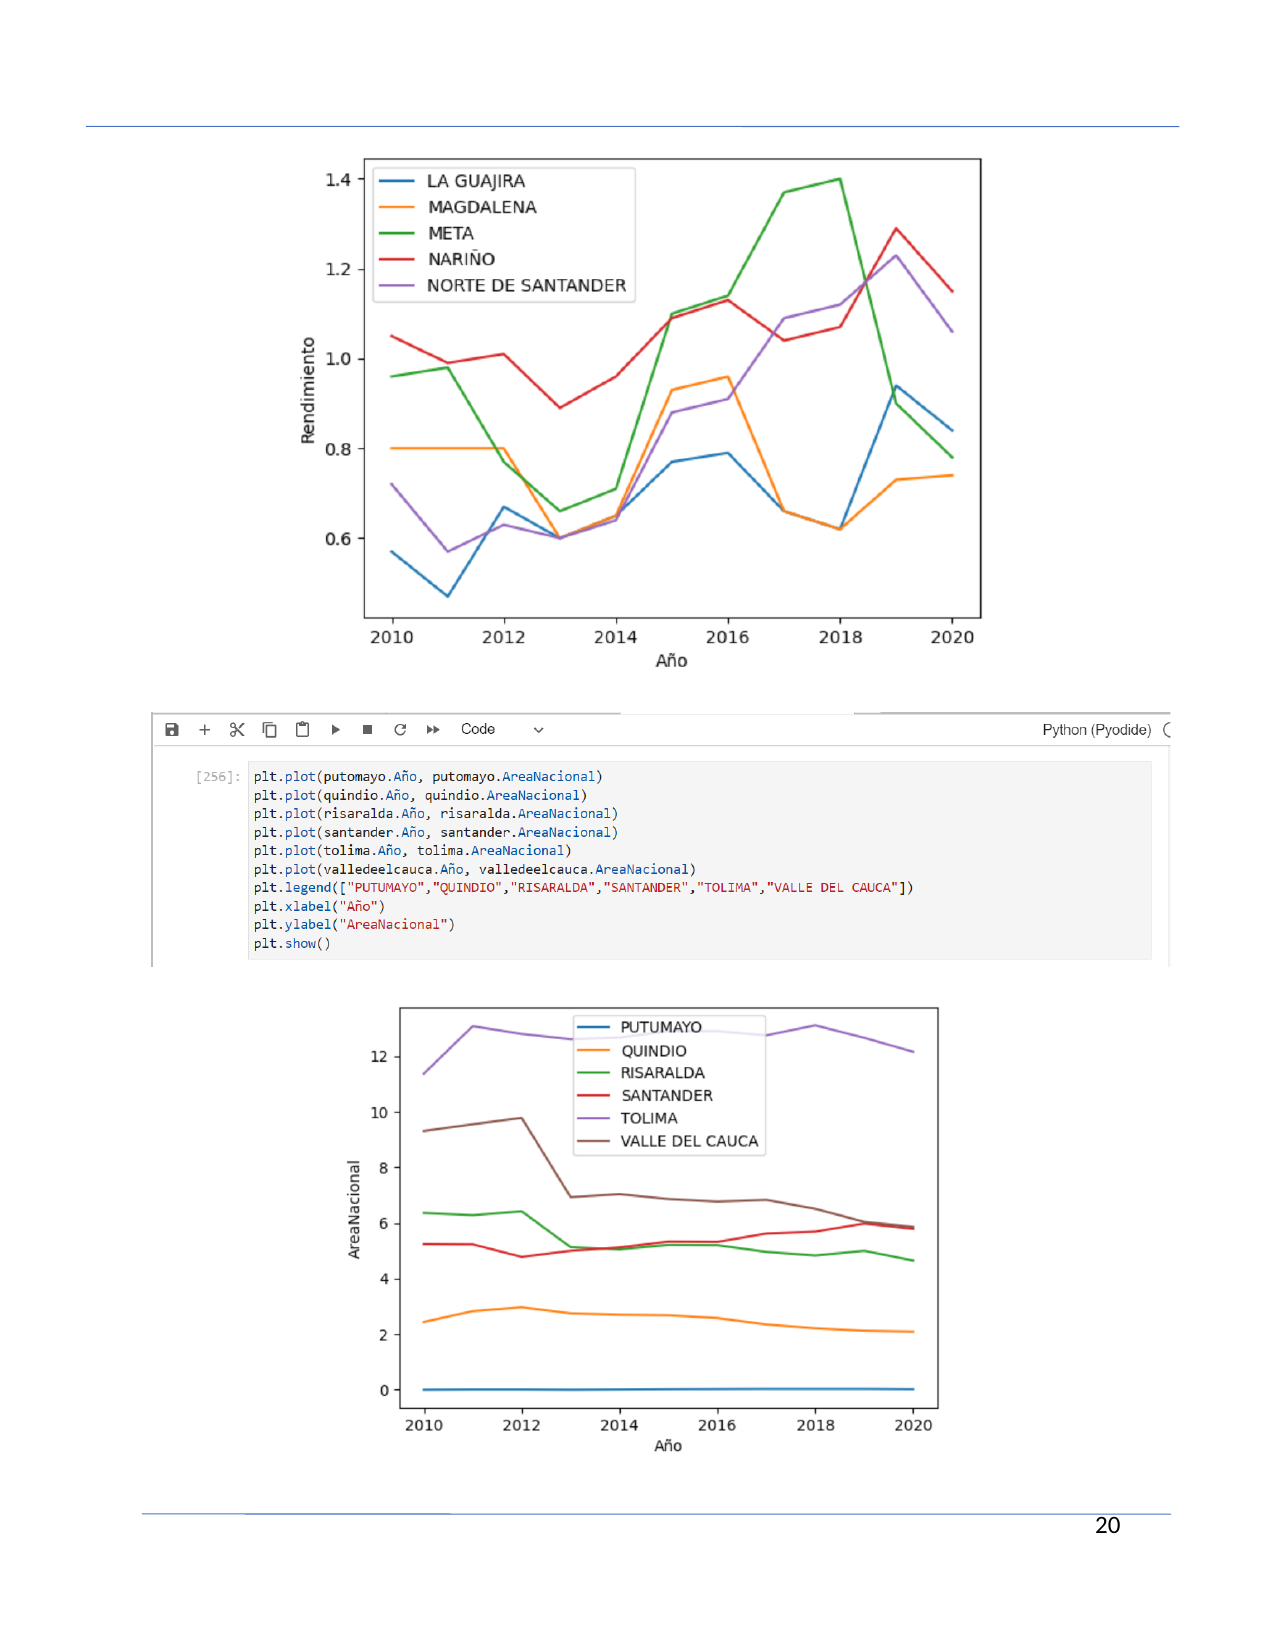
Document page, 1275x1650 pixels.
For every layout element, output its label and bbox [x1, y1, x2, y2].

picture [330, 999, 947, 1455]
picture [286, 150, 991, 681]
picture [151, 712, 1171, 967]
